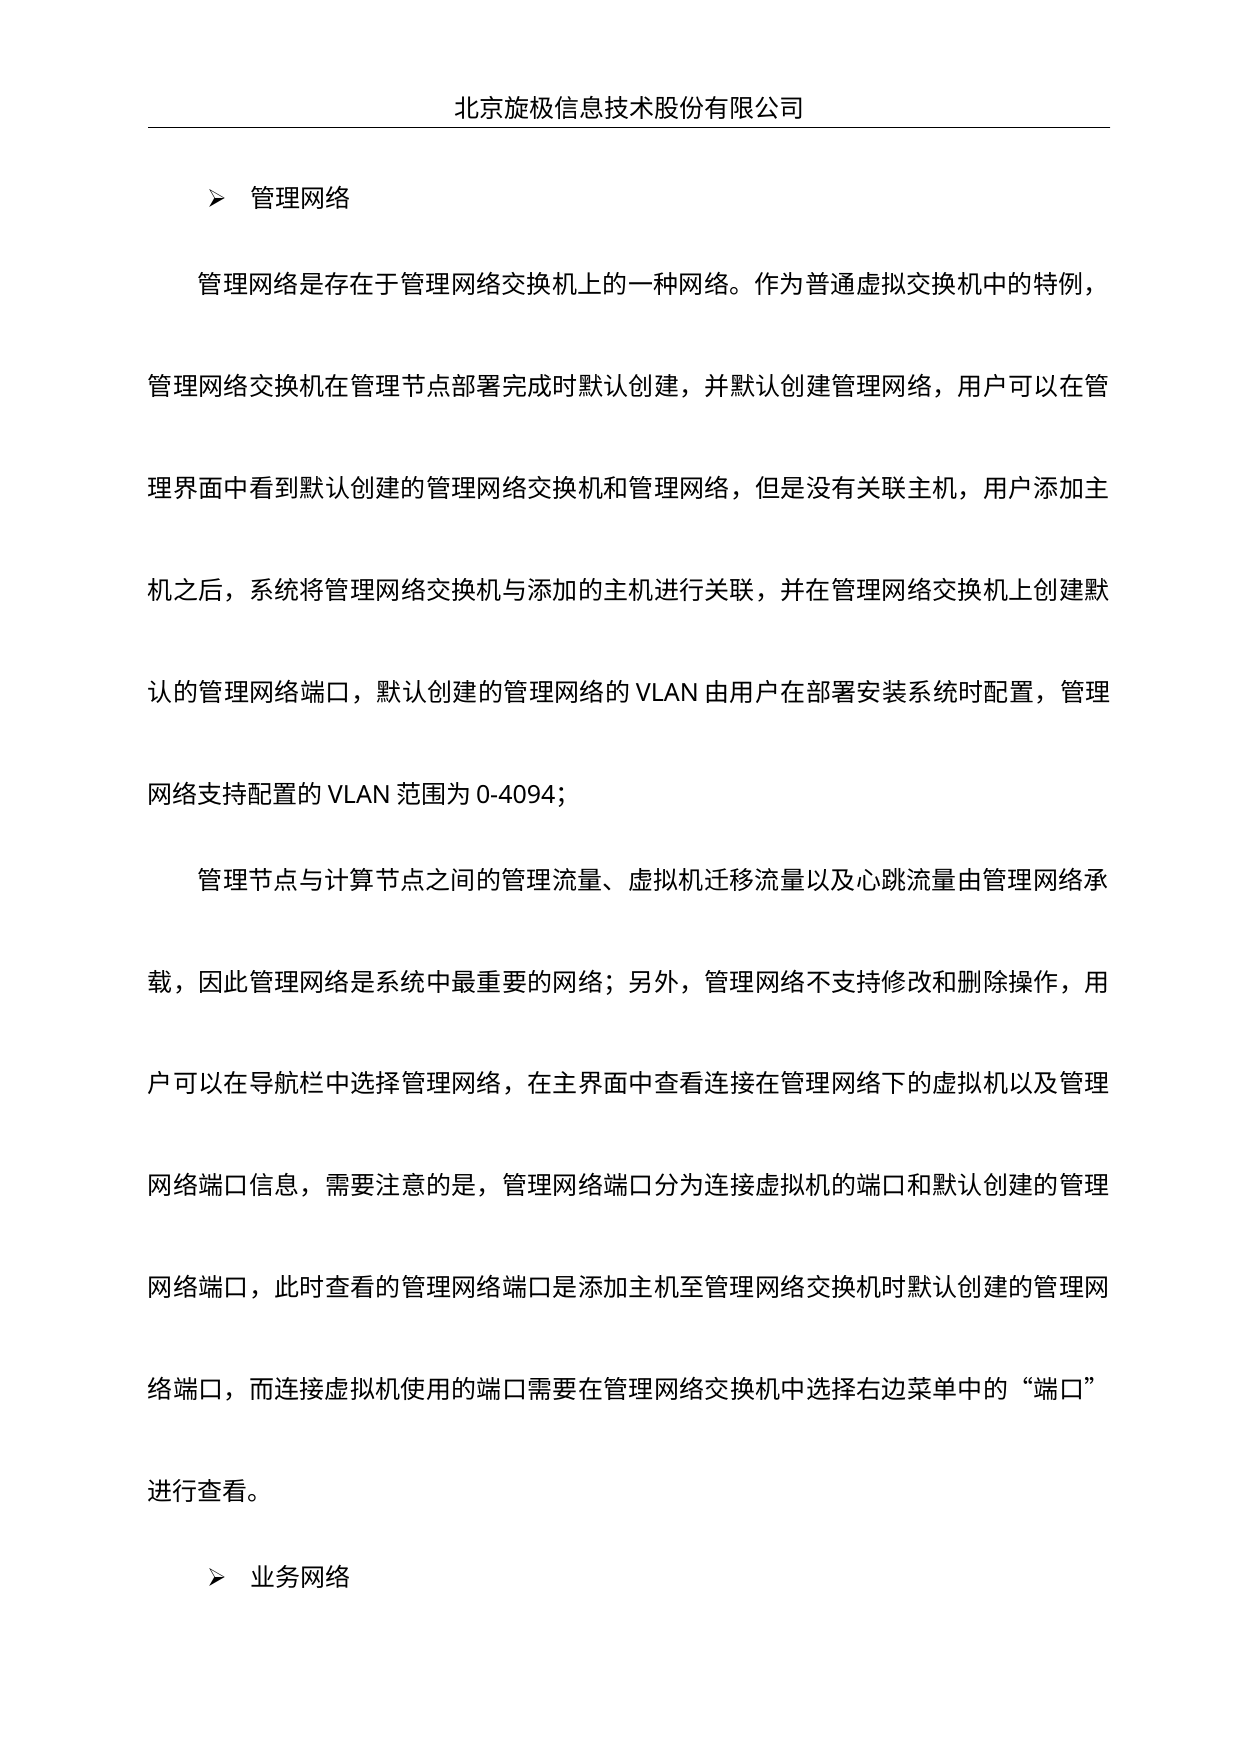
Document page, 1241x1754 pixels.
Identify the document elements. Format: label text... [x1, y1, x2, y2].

list 业务网络 [207, 1542, 1110, 1609]
list 管理网络 [207, 163, 1110, 231]
text 管理节点与计算节点之间的管理流量、虚拟机迁移流量以及心跳流量由管理网络承载，因此管理网络是系统中最重要的网络；另外，管理网络不支持修改和删除操作，用户可以在导航栏中选择管理网络，在主界面中查看连接在管理网络下的虚拟机以及管理网络端口信息，需要注意的是，管理网络端口分为连接虚拟机的端口和默认创建的管理网络端口，此时查看的管理网络端口是添加主机至管理网络交换机时默认创建的管理网络端口，而连接虚拟机使用的端口需要在管理网络交换机中选择右边菜单中的“端口”进行查看。 [148, 844, 1110, 1523]
text 管理网络是存在于管理网络交换机上的一种网络。作为普通虚拟交换机中的特例，管理网络交换机在管理节点部署完成时默认创建，并默认创建管理网络，用户可以在管理界面中看到默认创建的管理网络交换机和管理网络，但是没有关联主机，用户添加主机之后，系统将管理网络交换机与添加的主机进行关联，并在管理网络交换机上创建默认的管理网络端口，默认创建的管理网络的VLAN由用户在部署安装系统时配置，管理网络支持配置的VLAN范围为0-4094； [148, 249, 1110, 826]
